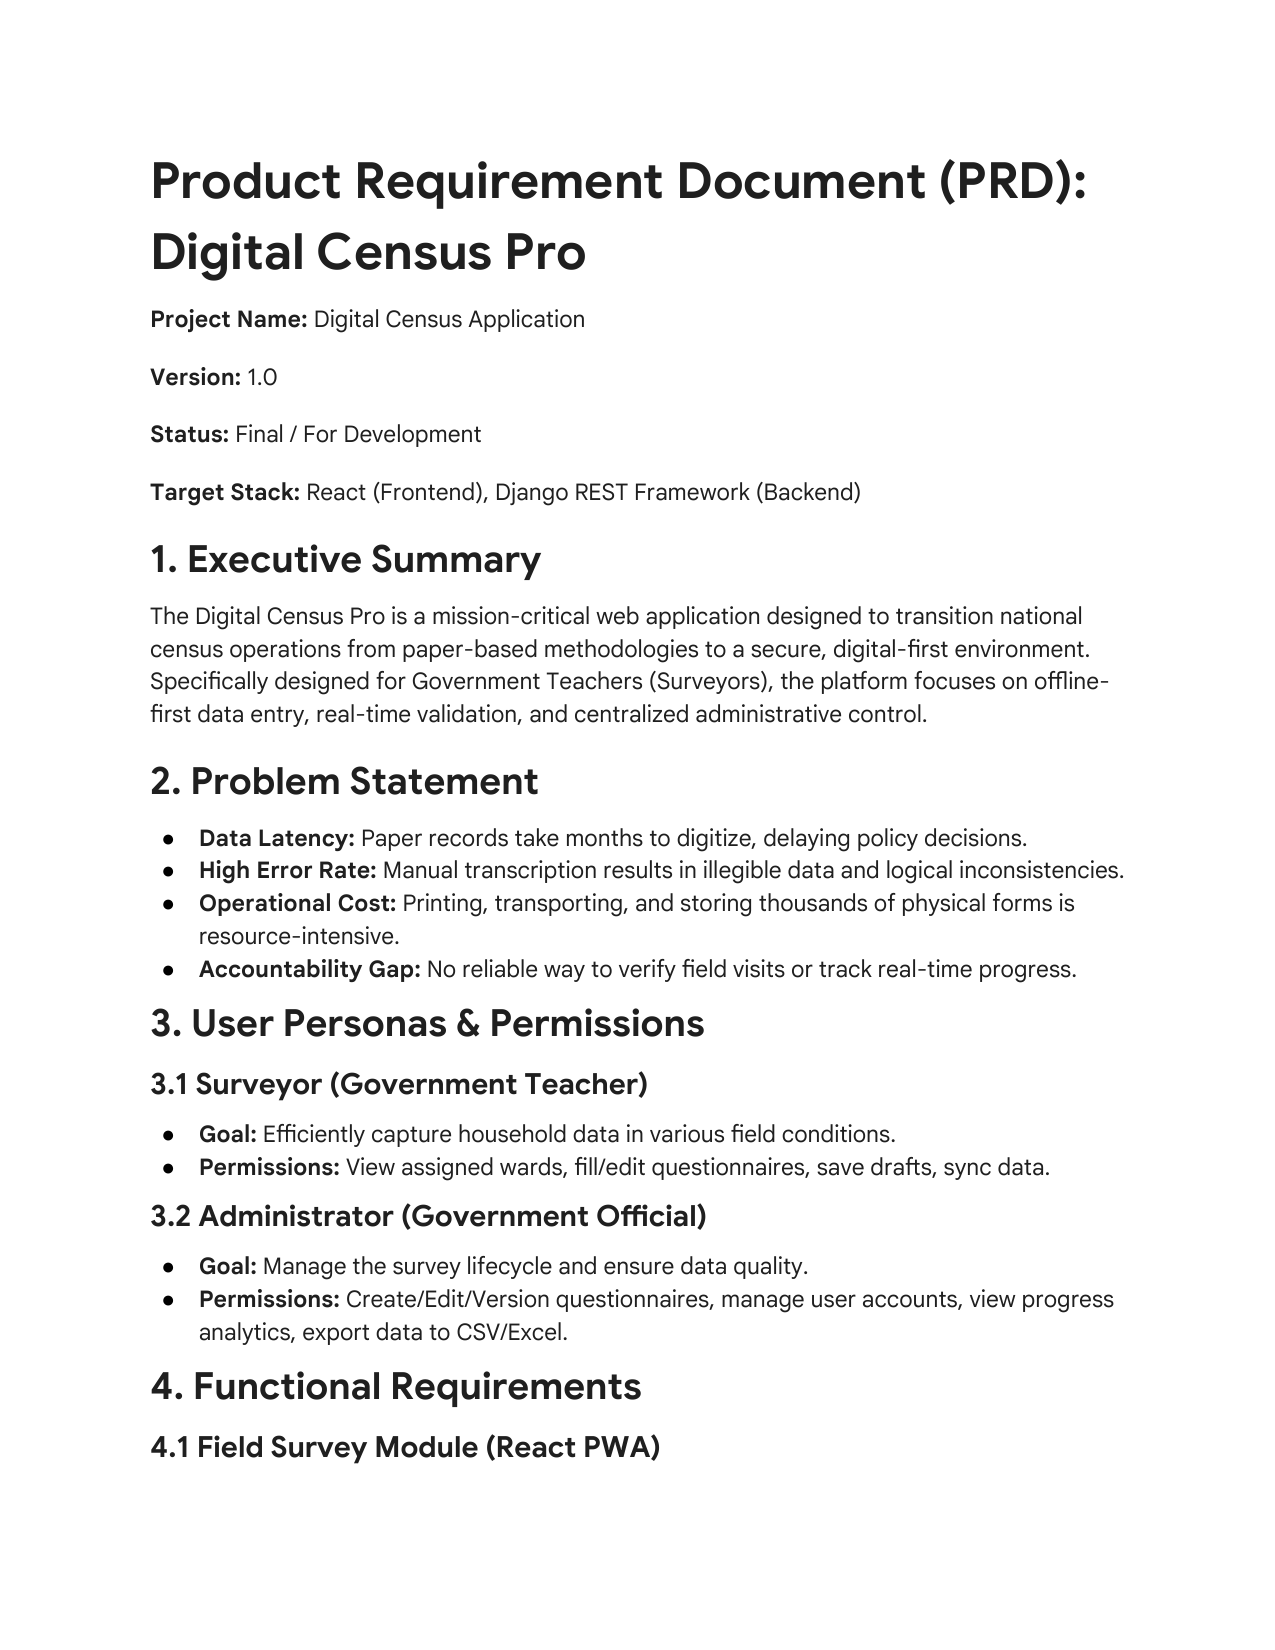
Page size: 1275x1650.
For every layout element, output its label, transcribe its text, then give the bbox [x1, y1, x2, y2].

text Status: Final / For Development [150, 421, 1125, 449]
text The Digital Census Pro is a mission-critical web application designed to transition national census operations from paper-based methodologies to a secure, digital-first environment. Specifically designed for Government Teachers (Surveyors), the platform focuses on offline-first data entry, real-time validation, and centralized administrative control. [150, 602, 1125, 729]
subtitle 4. Functional Requirements [150, 1363, 1125, 1410]
list High Error Rate: Manual transcription results in illegible data and logical inconsistencies. [161, 857, 1125, 885]
subtitle 3.2 Administrator (Government Official) [150, 1198, 1125, 1235]
text Target Stack: React (Frontend), Django REST Framework (Backend) [150, 478, 1125, 507]
list Goal: Manage the survey lifecycle and ensure data quality. [161, 1252, 1125, 1281]
subtitle 3.1 Surveyor (Government Teacher) [150, 1066, 1125, 1103]
text Version: 1.0 [150, 363, 1125, 392]
subtitle 4.1 Field Survey Module (React PWA) [150, 1429, 1125, 1466]
list Permissions: Create/Edit/Version questionnaires, manage user accounts, view progress analytics, export data to CSV/Excel. [161, 1285, 1125, 1346]
list Permissions: View assigned wards, fill/edit questionnaires, save drafts, sync data. [161, 1153, 1125, 1182]
subtitle 1. Executive Summary [150, 536, 1125, 583]
subtitle 3. User Personas & Permissions [150, 1000, 1125, 1047]
subtitle Product Requirement Document (PRD): Digital Census Pro [150, 150, 1125, 284]
subtitle 2. Problem Statement [150, 758, 1125, 805]
list Operational Cost: Printing, transporting, and storing thousands of physical forms is resource-intensive. [161, 889, 1125, 951]
text Project Name: Digital Census Application [150, 305, 1125, 334]
list Data Latency: Paper records take months to digitize, delaying policy decisions. [161, 824, 1125, 853]
list Accountability Gap: No reliable way to verify field visits or track real-time progress. [161, 955, 1125, 983]
list Goal: Efficiently capture household data in various field conditions. [161, 1120, 1125, 1149]
